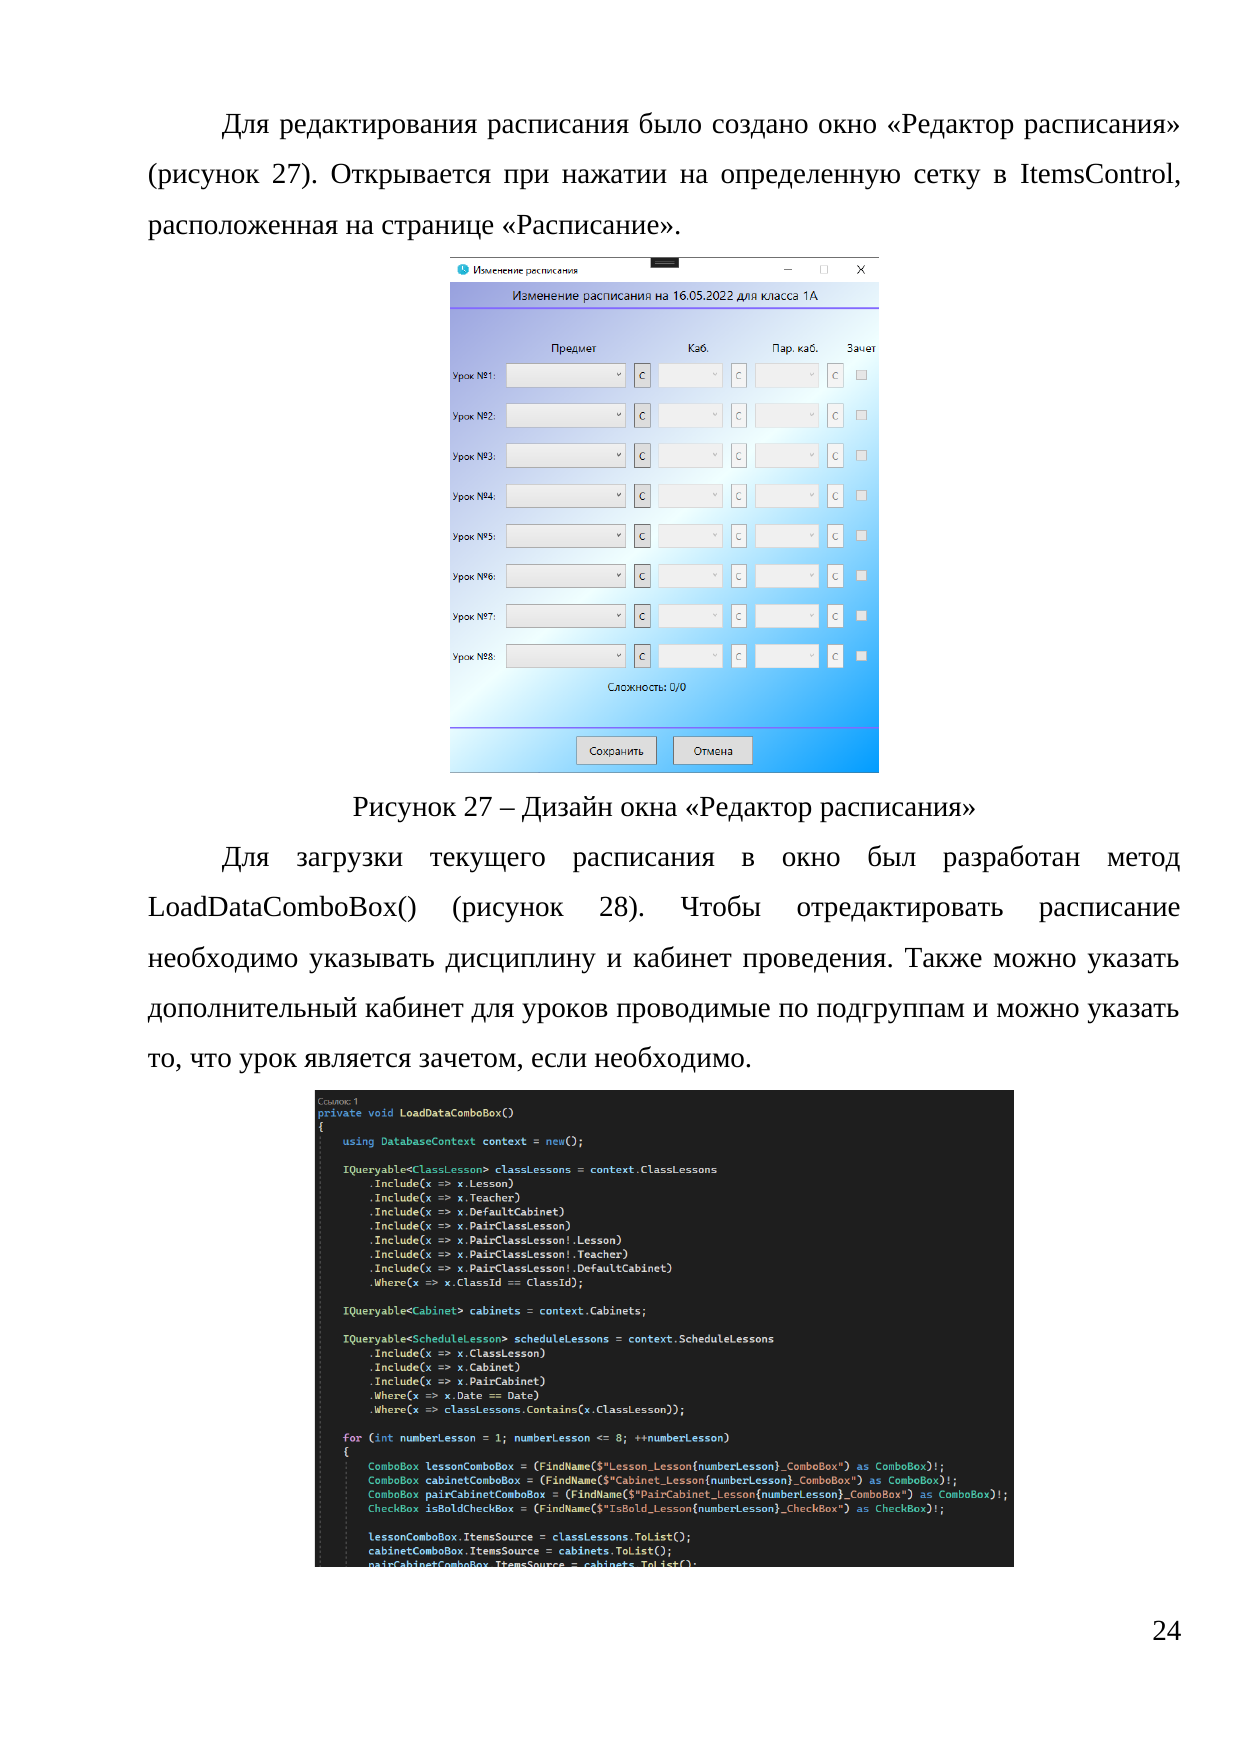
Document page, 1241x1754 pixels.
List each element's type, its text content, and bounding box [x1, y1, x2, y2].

text Для редактирования расписания было создано окно «Редактор расписания» (рисунок 27). Открывается при нажатии на определенную сетку в ItemsControl, расположенная на странице «Расписание». [148, 106, 1181, 241]
picture [314, 1090, 1014, 1567]
picture [450, 257, 879, 773]
text Для загрузки текущего расписания в окно был разработан метод LoadDataComboBox() (рисунок 28). Чтобы отредактировать расписание необходимо указывать дисциплину и кабинет проведения. Также можно указать дополнительный кабинет для уроков проводимые по подгруппам и можно указать то, что урок является зачетом, если необходимо. [148, 839, 1181, 1074]
text Рисунок 27 – Дизайн окна «Редактор расписания» [148, 789, 1181, 822]
